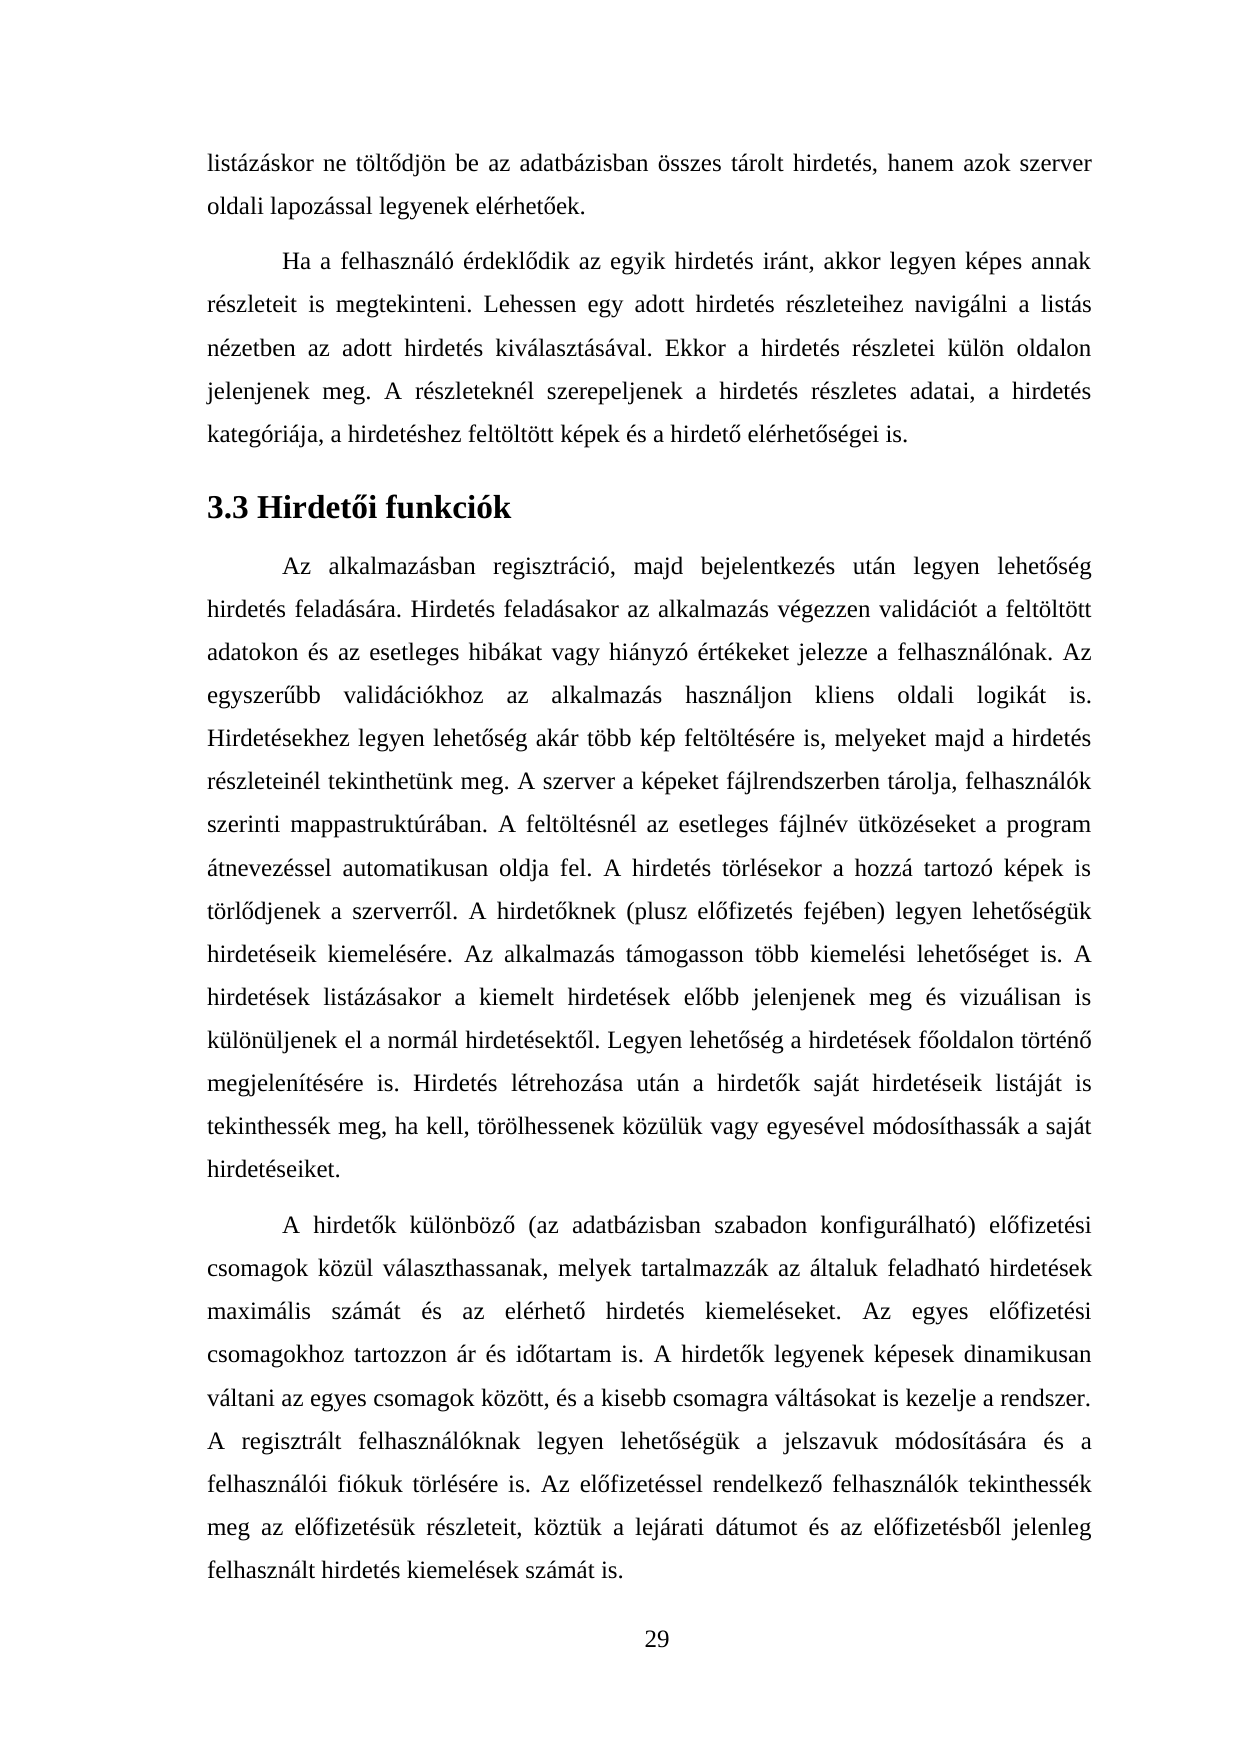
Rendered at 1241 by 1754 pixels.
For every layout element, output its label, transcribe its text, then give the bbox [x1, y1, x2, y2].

text Ha a felhasználó érdeklődik az egyik hirdetés iránt, akkor legyen képes annak részleteit is megtekinteni. Lehessen egy adott hirdetés részleteihez navigálni a listás nézetben az adott hirdetés kiválasztásával. Ekkor a hirdetés részletei külön oldalon jelenjenek meg. A részleteknél szerepeljenek a hirdetés részletes adatai, a hirdetés kategóriája, a hirdetéshez feltöltött képek és a hirdető elérhetőségei is. [207, 246, 1092, 448]
subtitle Hirdetői funkciók [207, 487, 1092, 525]
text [207, 148, 1092, 219]
text Az alkalmazásban regisztráció, majd bejelentkezés után legyen lehetőség hirdetés feladására. Hirdetés feladásakor az alkalmazás végezzen validációt a feltöltött adatokon és az esetleges hibákat vagy hiányzó értékeket jelezze a felhasználónak. Az egyszerűbb validációkhoz az alkalmazás használjon kliens oldali logikát is. Hirdetésekhez legyen lehetőség akár több kép feltöltésére is, melyeket majd a hirdetés részleteinél tekinthetünk meg. A szerver a képeket fájlrendszerben tárolja, felhasználók szerinti mappastruktúrában. A feltöltésnél az esetleges fájlnév ütközéseket a program átnevezéssel automatikusan oldja fel. A hirdetés törlésekor a hozzá tartozó képek is törlődjenek a szerverről. A hirdetőknek (plusz előfizetés fejében) legyen lehetőségük hirdetéseik kiemelésére. Az alkalmazás támogasson több kiemelési lehetőséget is. A hirdetések listázásakor a kiemelt hirdetések előbb jelenjenek meg és vizuálisan is különüljenek el a normál hirdetésektől. Legyen lehetőség a hirdetések főoldalon történő megjelenítésére is. Hirdetés létrehozása után a hirdetők saját hirdetéseik listáját is tekinthessék meg, ha kell, törölhessenek közülük vagy egyesével módosíthassák a saját hirdetéseiket. [207, 551, 1092, 1183]
text A hirdetők különböző (az adatbázisban szabadon konfigurálható) előfizetési csomagok közül választhassanak, melyek tartalmazzák az általuk feladható hirdetések maximális számát és az elérhető hirdetés kiemeléseket. Az egyes előfizetési csomagokhoz tartozzon ár és időtartam is. A hirdetők legyenek képesek dinamikusan váltani az egyes csomagok között, és a kisebb csomagra váltásokat is kezelje a rendszer. A regisztrált felhasználóknak legyen lehetőségük a jelszavuk módosítására és a felhasználói fiókuk törlésére is. Az előfizetéssel rendelkező felhasználók tekinthessék meg az előfizetésük részleteit, köztük a lejárati dátumot és az előfizetésből jelenleg felhasznált hirdetés kiemelések számát is. [207, 1210, 1092, 1584]
